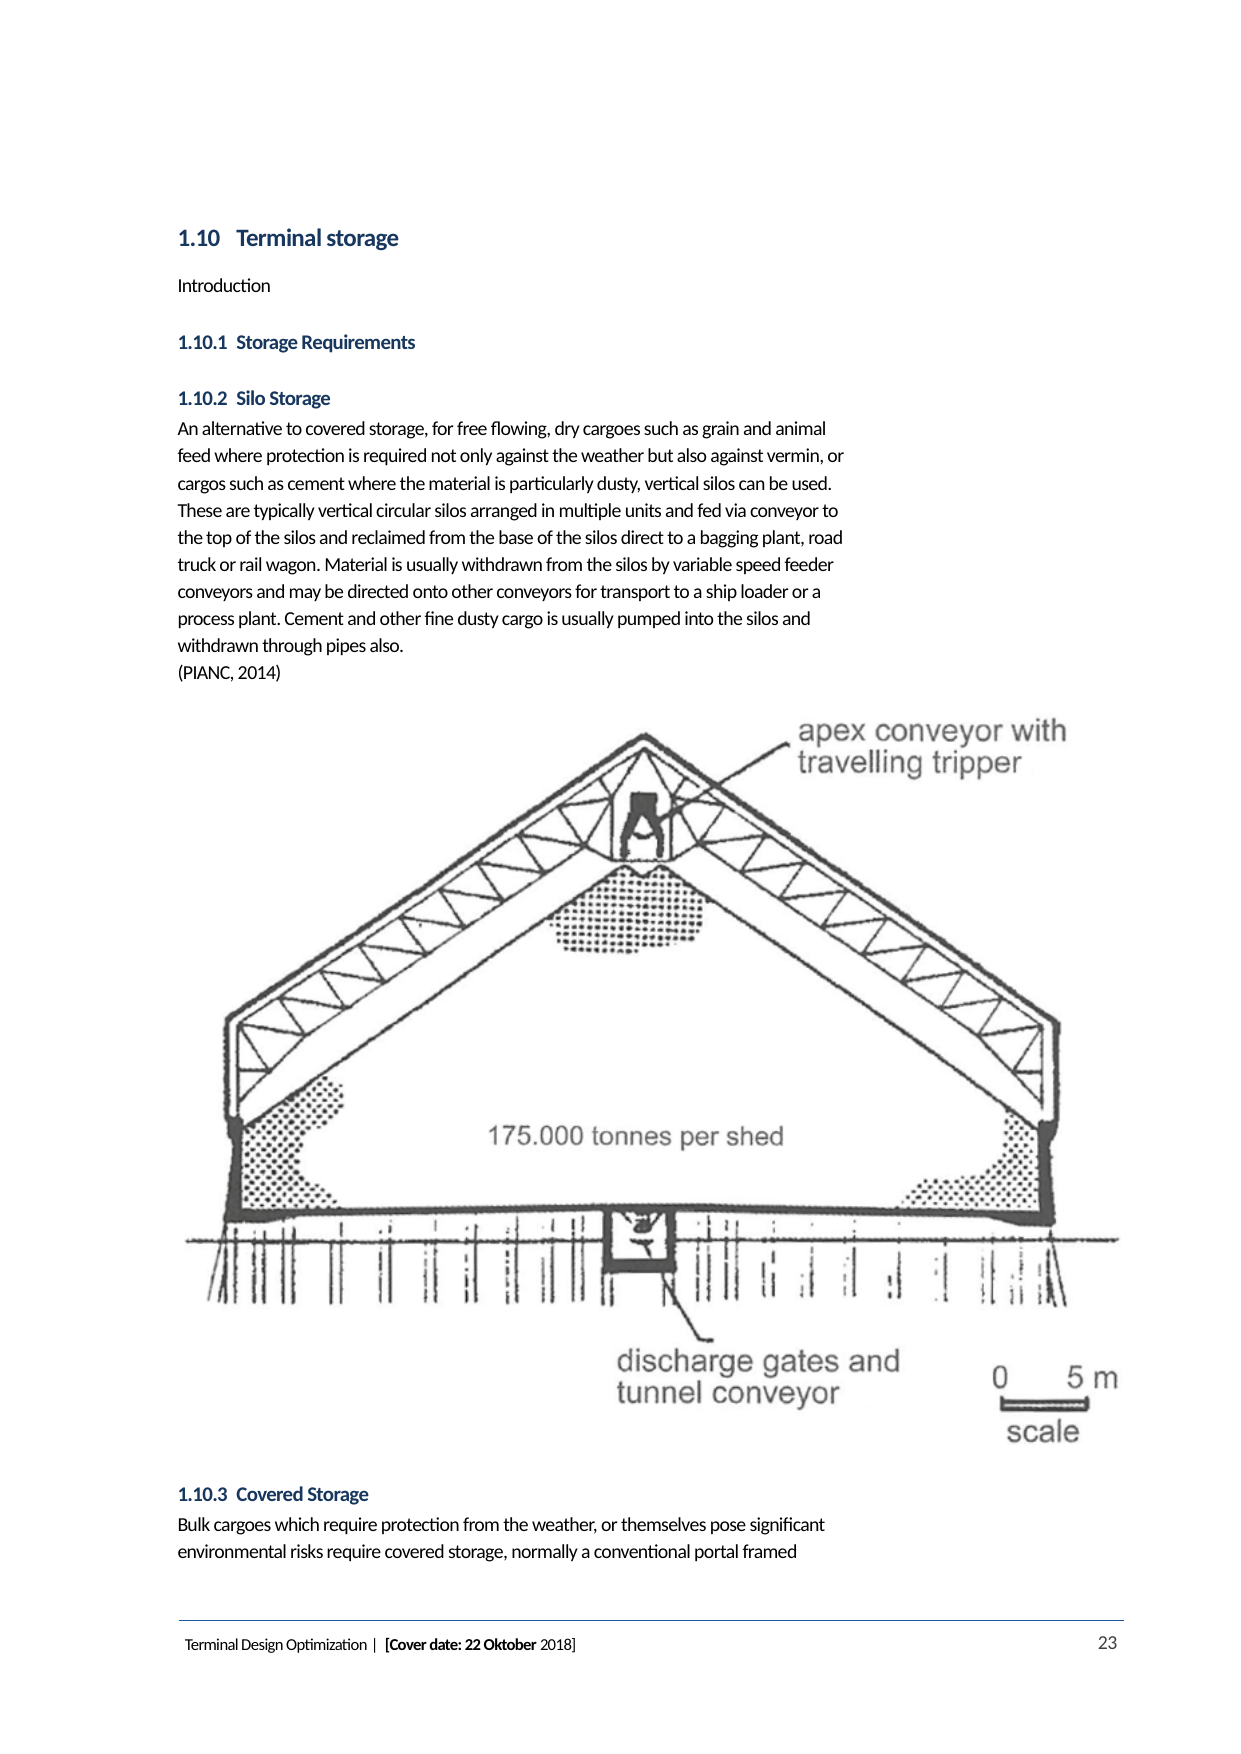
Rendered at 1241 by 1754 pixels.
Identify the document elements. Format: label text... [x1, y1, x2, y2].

text Bulk cargoes which require protection from the weather, or themselves pose significant [177, 1509, 1122, 1537]
text Introduction [177, 270, 1122, 297]
picture [177, 711, 1123, 1450]
subtitle Terminal storage [177, 222, 1122, 253]
subtitle Silo Storage [177, 383, 1122, 410]
text These are typically vertical circular silos arranged in multiple units and fed via conveyor to [177, 495, 1122, 522]
text environmental risks require covered storage, normally a conventional portal framed [177, 1537, 1122, 1564]
text feed where protection is required not only against the weather but also against vermin, or [177, 441, 1122, 468]
text the top of the silos and reclaimed from the base of the silos direct to a bagging plant, road [177, 522, 1122, 549]
text withdrawn through pipes also. [177, 630, 1122, 657]
subtitle Storage Requirements [177, 328, 1122, 355]
text (PIANC, 2014) [177, 657, 1122, 684]
text cargos such as cement where the material is particularly dusty, vertical silos can be used. [177, 468, 1122, 495]
text conveyors and may be directed onto other conveyors for transport to a ship loader or a [177, 576, 1122, 603]
text truck or rail wagon. Material is usually withdrawn from the silos by variable speed feeder [177, 549, 1122, 576]
text An alternative to covered storage, for free flowing, dry cargoes such as grain and animal [177, 413, 1122, 441]
text process plant. Cement and other fine dusty cargo is usually pumped into the silos and [177, 603, 1122, 630]
subtitle Covered Storage [177, 1479, 1122, 1506]
